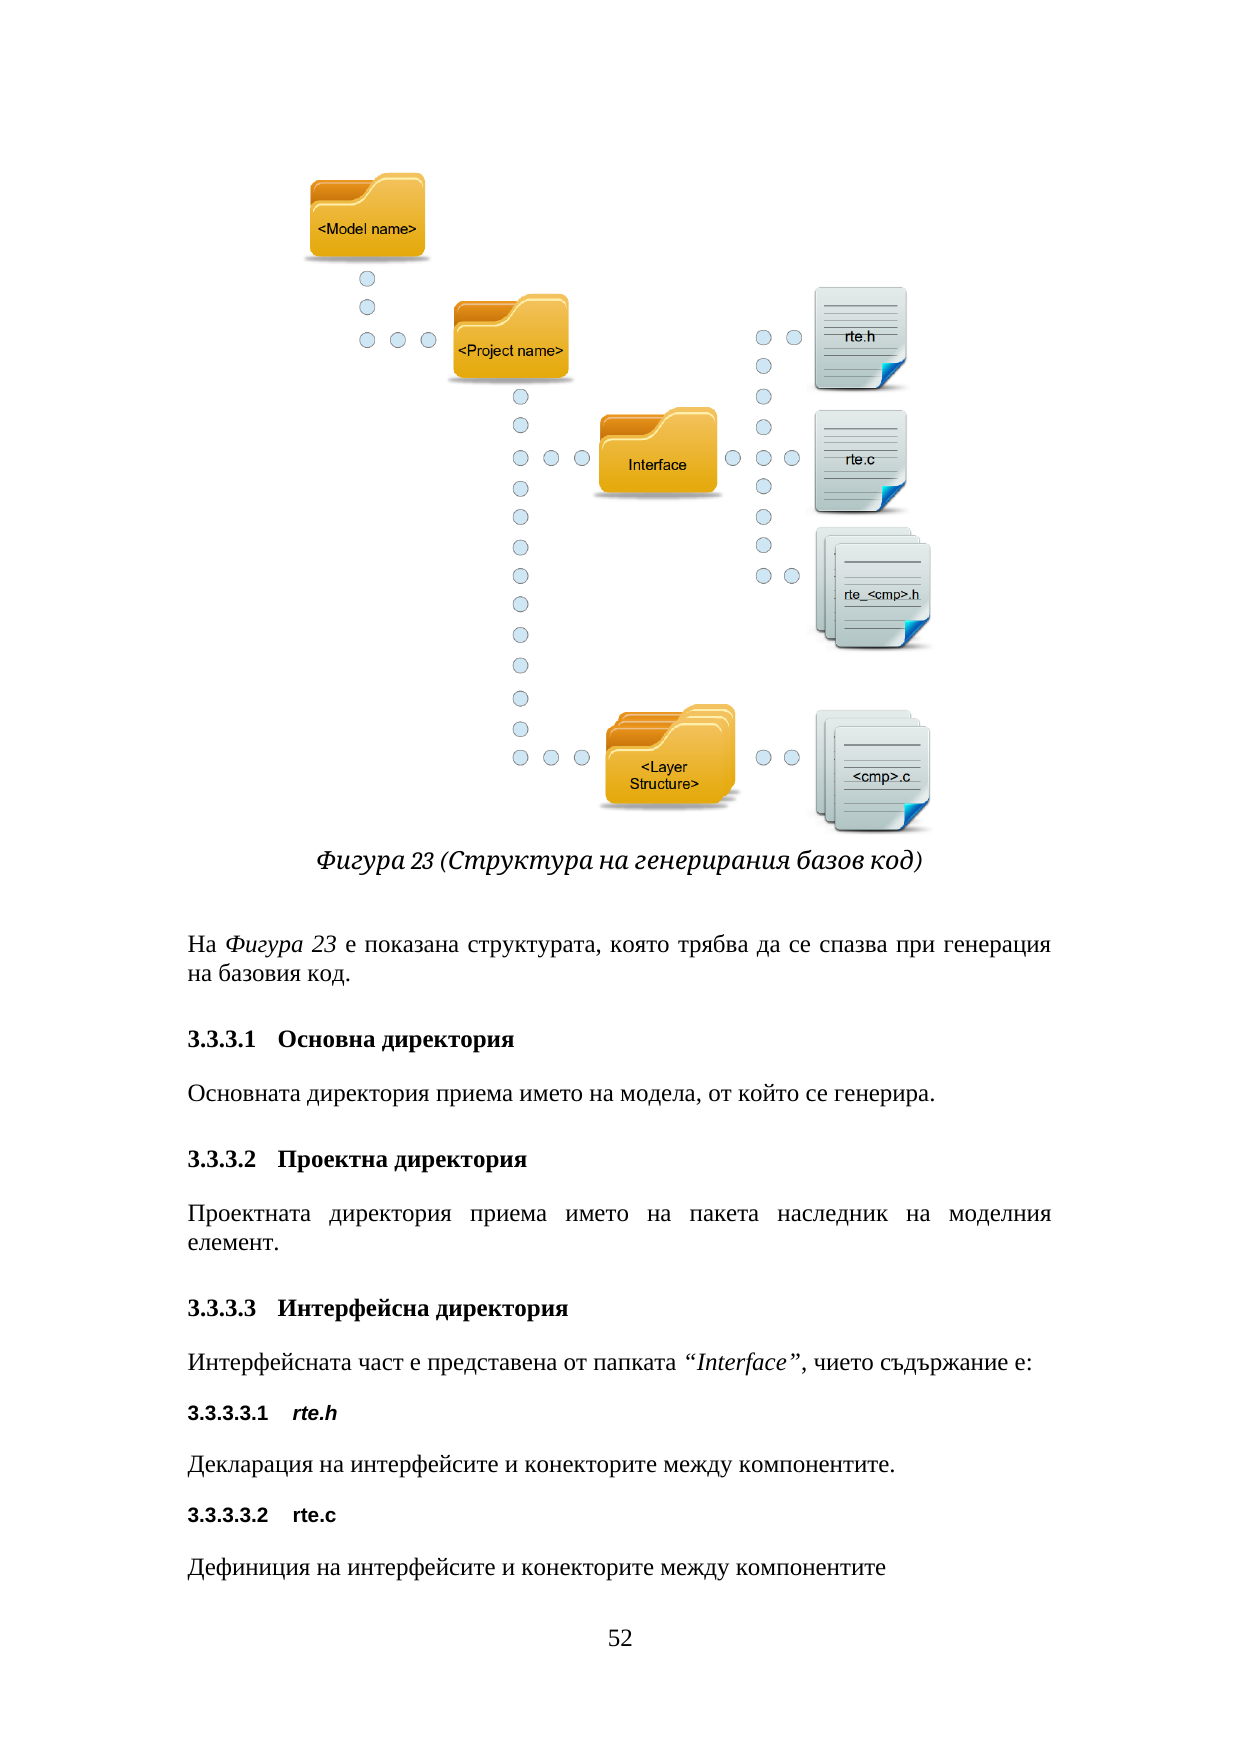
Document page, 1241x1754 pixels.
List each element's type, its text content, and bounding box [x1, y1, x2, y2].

subtitle Проектна директория [187, 1144, 1053, 1173]
subtitle rte.h [187, 1400, 1053, 1424]
text Основната директория приема името на модела, от който се генерира. [187, 1078, 1053, 1107]
text Дефиниция на интерфейсите и конекторите между компонентите [187, 1552, 1053, 1581]
subtitle rte.c [187, 1503, 1053, 1527]
subtitle Основна директория [187, 1024, 1053, 1053]
picture [302, 150, 939, 835]
text Проектната директория приема името на пакета наследник на моделния елемент. [187, 1198, 1053, 1255]
text Интерфейсната част е представена от папката “Interface”, чието съдържание е: [187, 1347, 1053, 1375]
text Декларация на интерфейсите и конекторите между компонентите. [187, 1449, 1053, 1478]
text На Фигура 23 е показана структурата, която трябва да се спазва при генерация на базовия код. [187, 929, 1053, 987]
text Фигура 23 (Структура на генерирания базов код) [187, 847, 1053, 875]
subtitle Интерфейсна директория [187, 1293, 1053, 1322]
